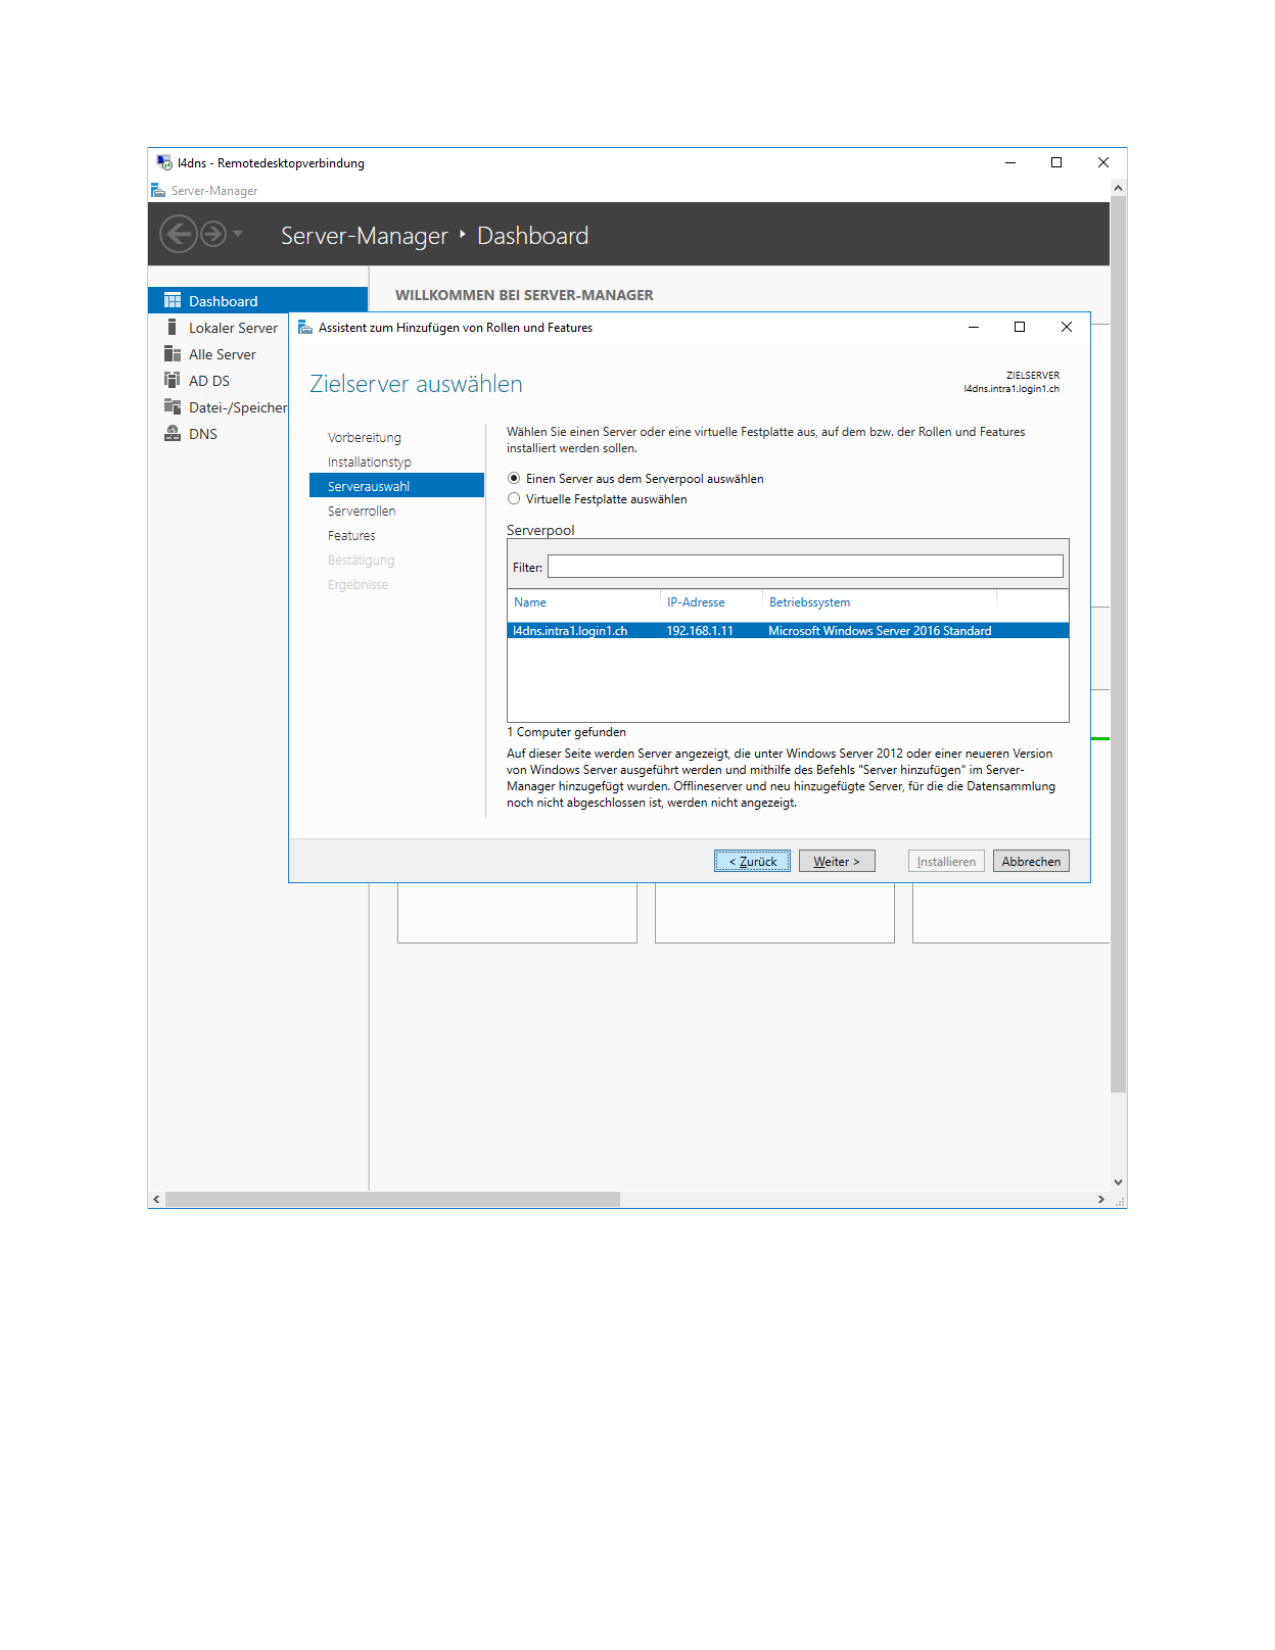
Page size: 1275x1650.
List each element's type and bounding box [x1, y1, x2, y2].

picture [147, 147, 1128, 1209]
